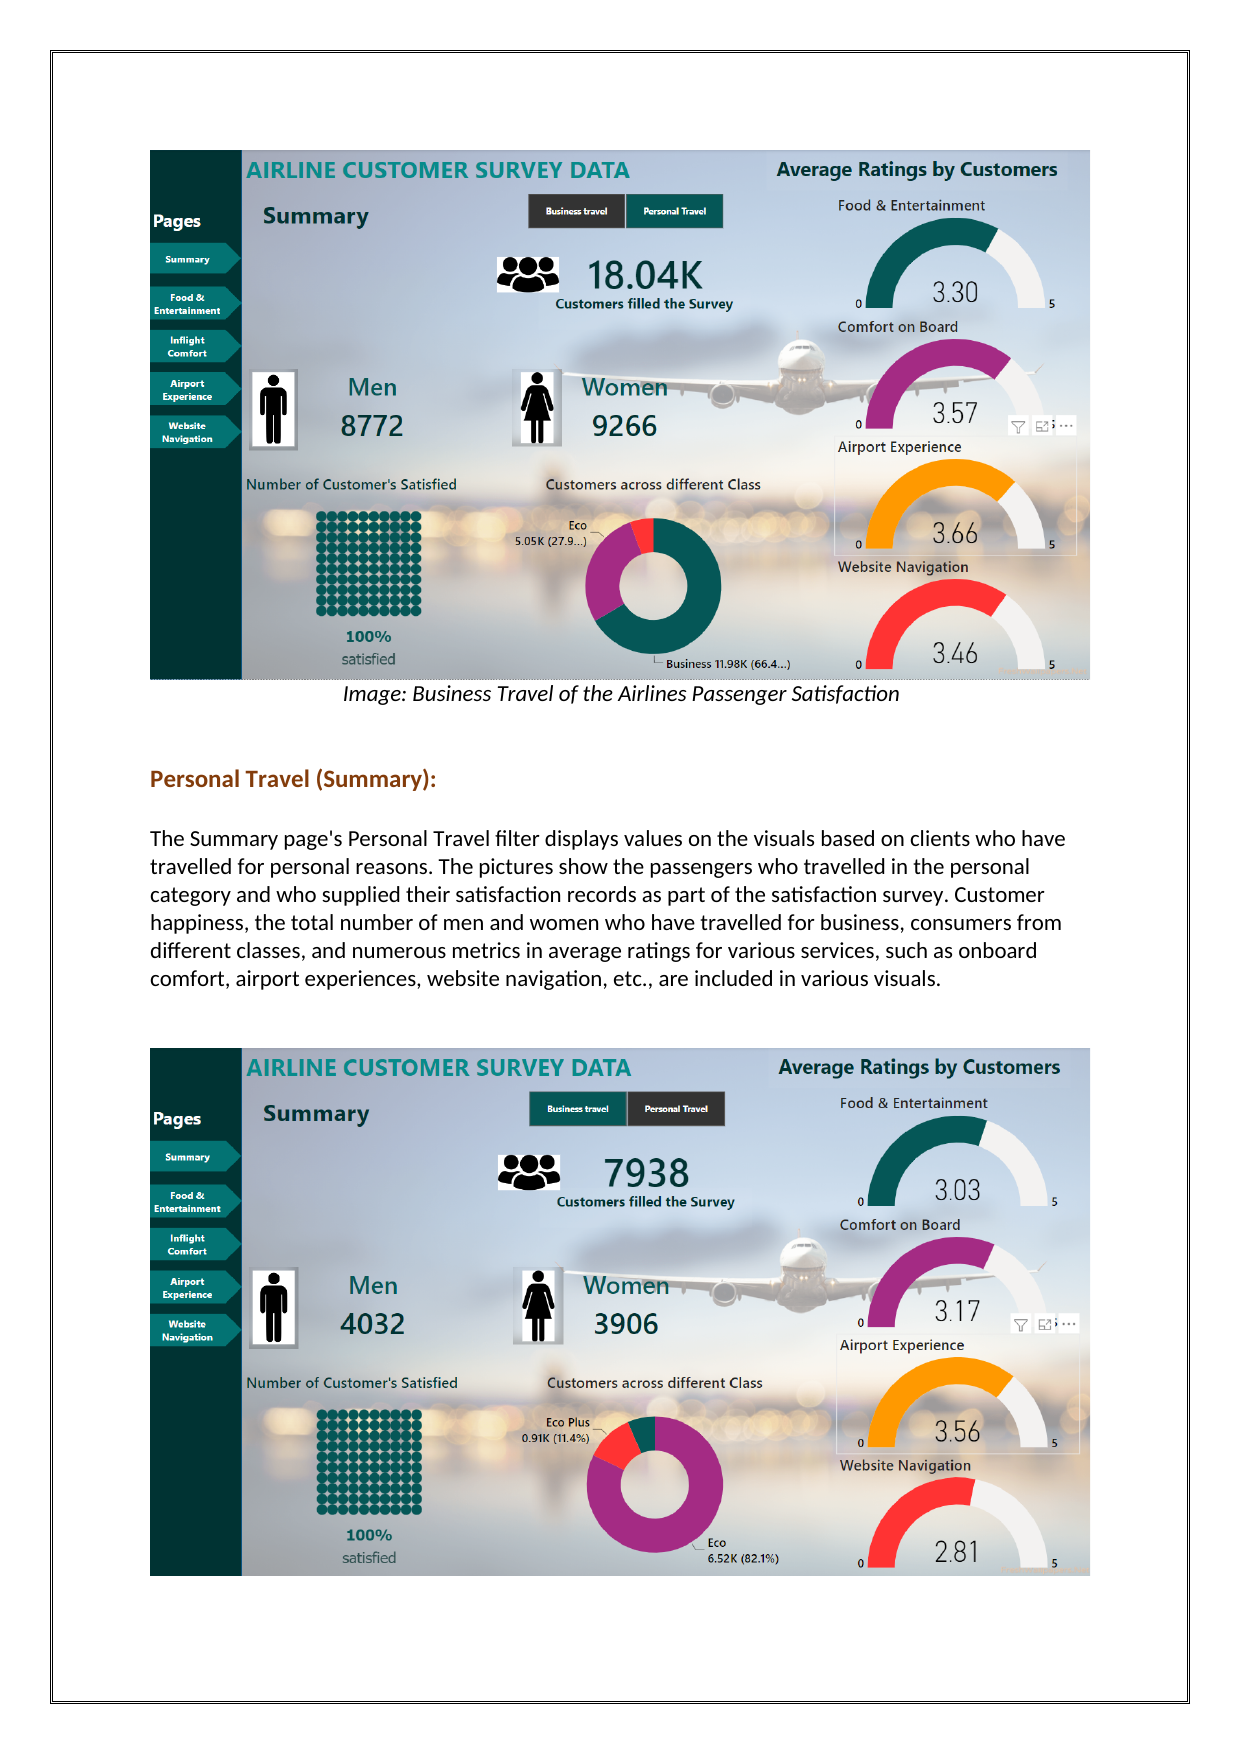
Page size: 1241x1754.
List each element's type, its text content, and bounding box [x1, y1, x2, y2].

picture [150, 1048, 1091, 1576]
text The Summary page's Personal Travel filter displays values on the visuals based on clients who have travelled for personal reasons. The pictures show the passengers who travelled in the personal category and who supplied their satisfaction records as part of the satisfaction survey. Customer happiness, the total number of men and women who have travelled for business, consumers from different classes, and numerous metrics in average ratings for various services, such as onboard comfort, airport experiences, website navigation, etc., are included in various visuals. [150, 824, 1090, 992]
text Personal Travel (Summary): [150, 763, 1090, 794]
picture [150, 150, 1091, 680]
text Image: Business Travel of the Airlines Passenger Satisfaction [150, 680, 1090, 707]
